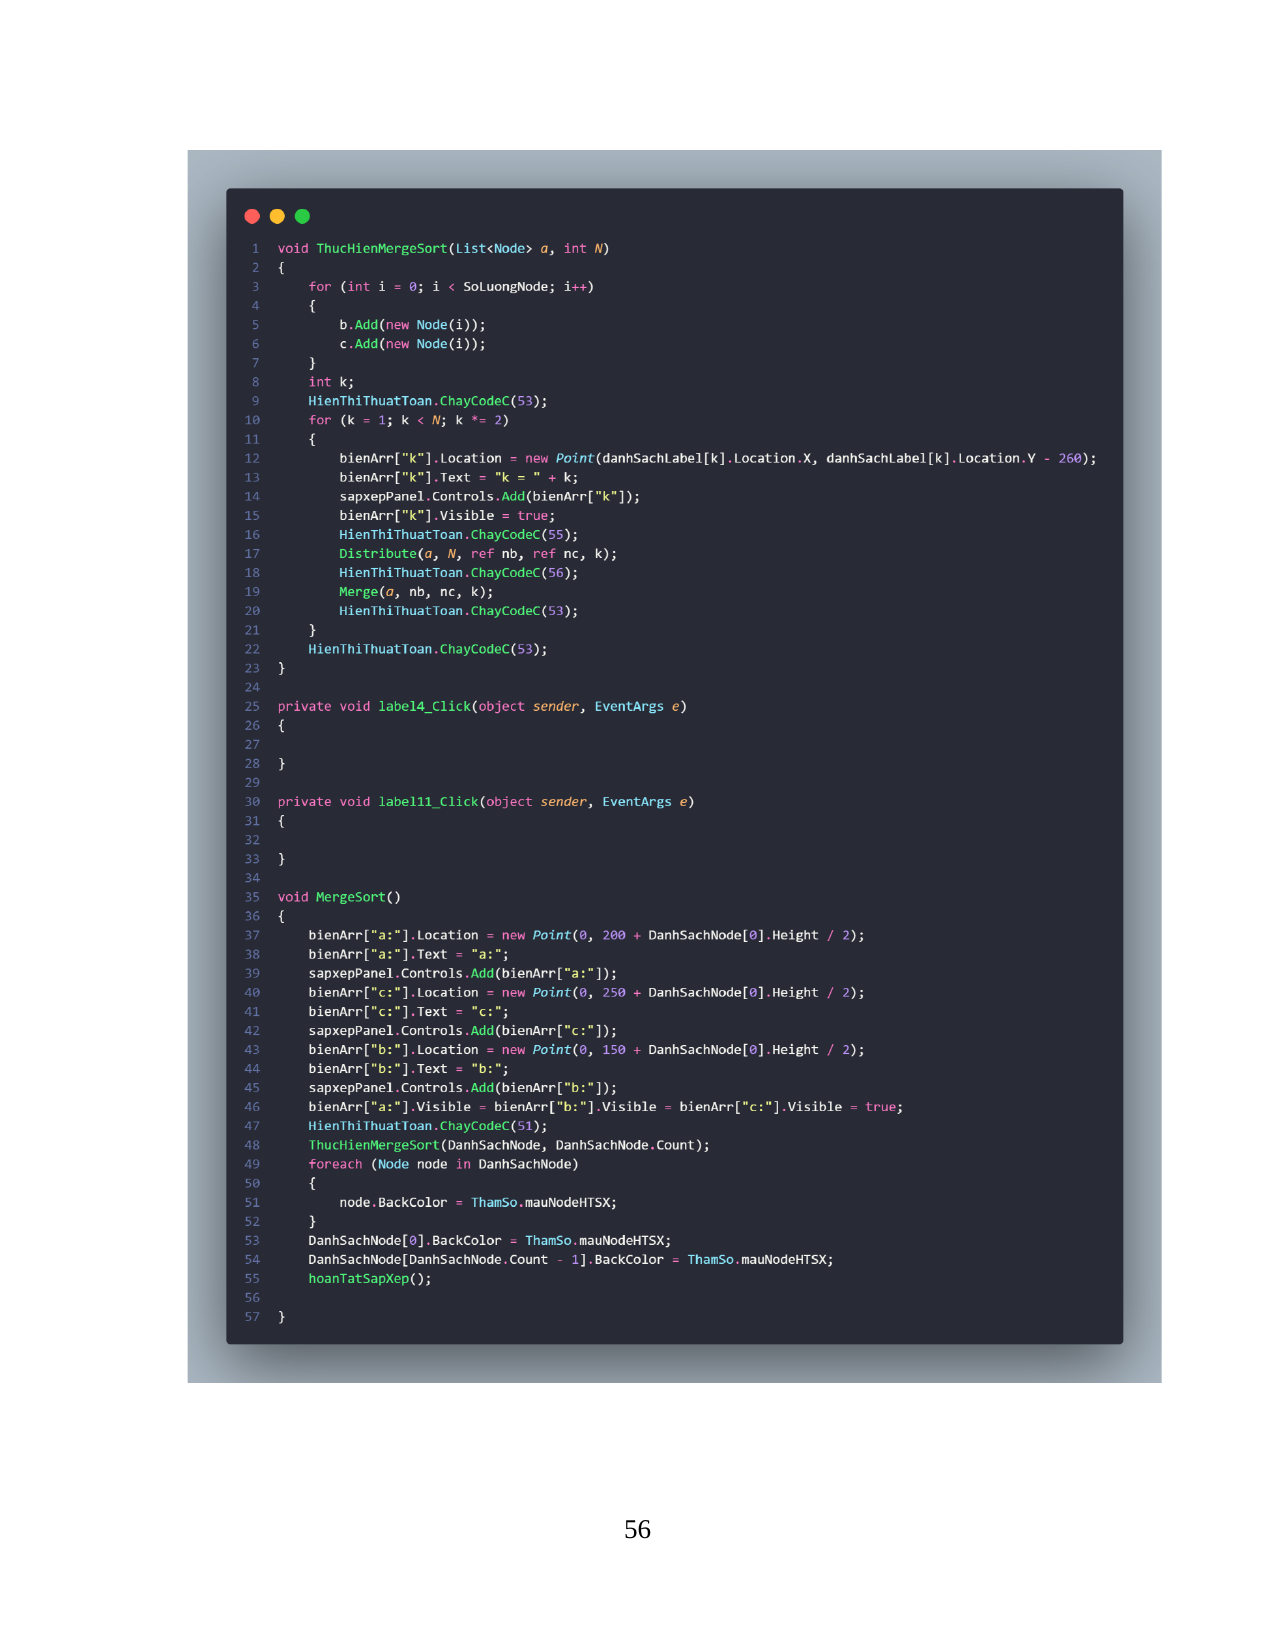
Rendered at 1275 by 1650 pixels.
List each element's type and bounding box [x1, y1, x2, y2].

picture [187, 150, 1162, 1383]
